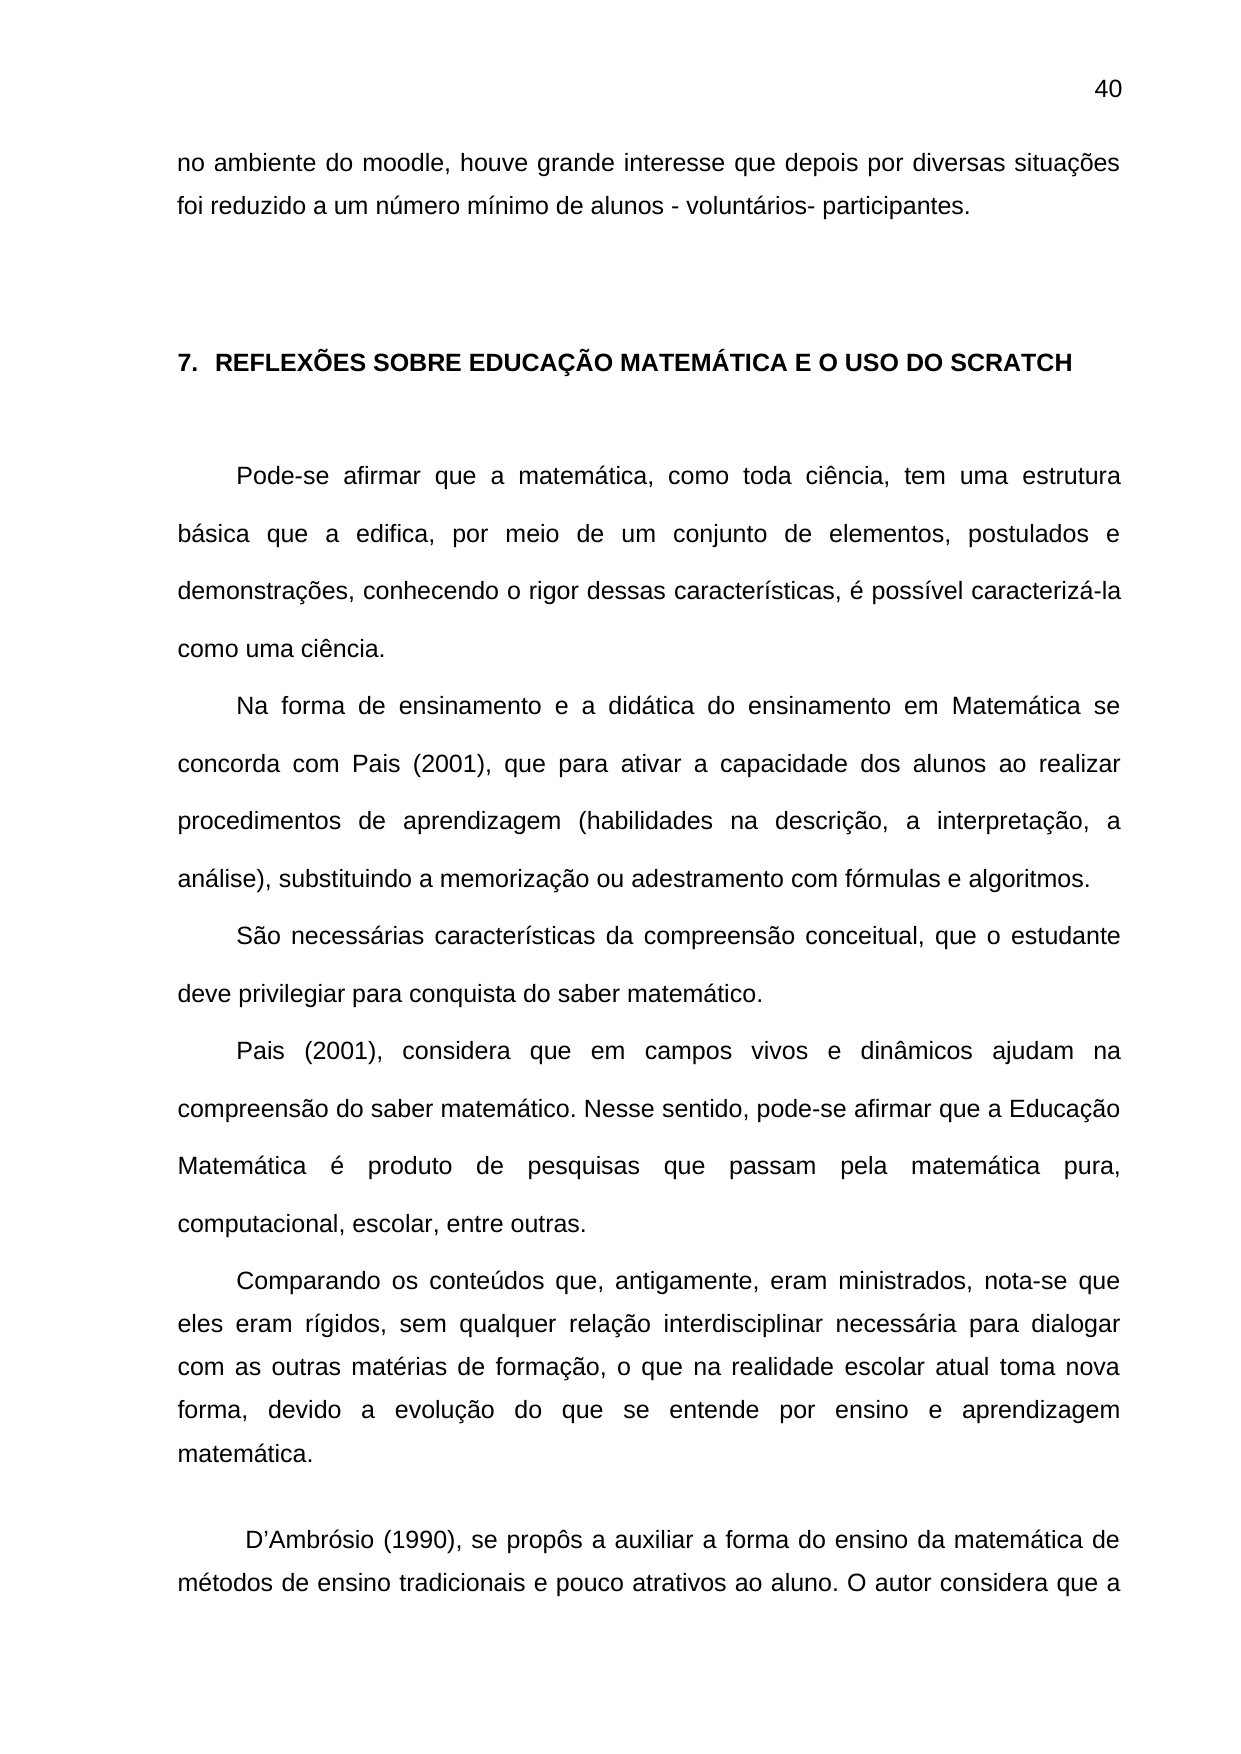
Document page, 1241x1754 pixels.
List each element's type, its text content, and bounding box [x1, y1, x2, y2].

text Na forma de ensinamento e a didática do ensinamento em Matemática se concorda com Pais (2001), que para ativar a capacidade dos alunos ao realizar procedimentos de aprendizagem (habilidades na descrição, a interpretação, a análise), substituindo a memorização ou adestramento com fórmulas e algoritmos. [177, 691, 1122, 892]
text Comparando os conteúdos que, antigamente, eram ministrados, nota-se que eles eram rígidos, sem qualquer relação interdisciplinar necessária para dialogar com as outras matérias de formação, o que na realidade escolar atual toma nova forma, devido a evolução do que se entende por ensino e aprendizagem matemática. [177, 1266, 1122, 1467]
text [177, 148, 1122, 219]
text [177, 1525, 1122, 1597]
text Pais (2001), considera que em campos vivos e dinâmicos ajudam na compreensão do saber matemático. Nesse sentido, pode-se afirmar que a Educação Matemática é produto de pesquisas que passam pela matemática pura, computacional, escolar, entre outras. [177, 1036, 1122, 1237]
text Pode-se afirmar que a matemática, como toda ciência, tem uma estrutura básica que a edifica, por meio de um conjunto de elementos, postulados e demonstrações, conhecendo o rigor dessas características, é possível caracterizá-la como uma ciência. [177, 461, 1122, 662]
subtitle REFLEXÕES SOBRE EDUCAÇÃO MATEMÁTICA E O USO DO SCRATCH [177, 348, 1122, 377]
text São necessárias características da compreensão conceitual, que o estudante deve privilegiar para conquista do saber matemático. [177, 921, 1122, 1007]
